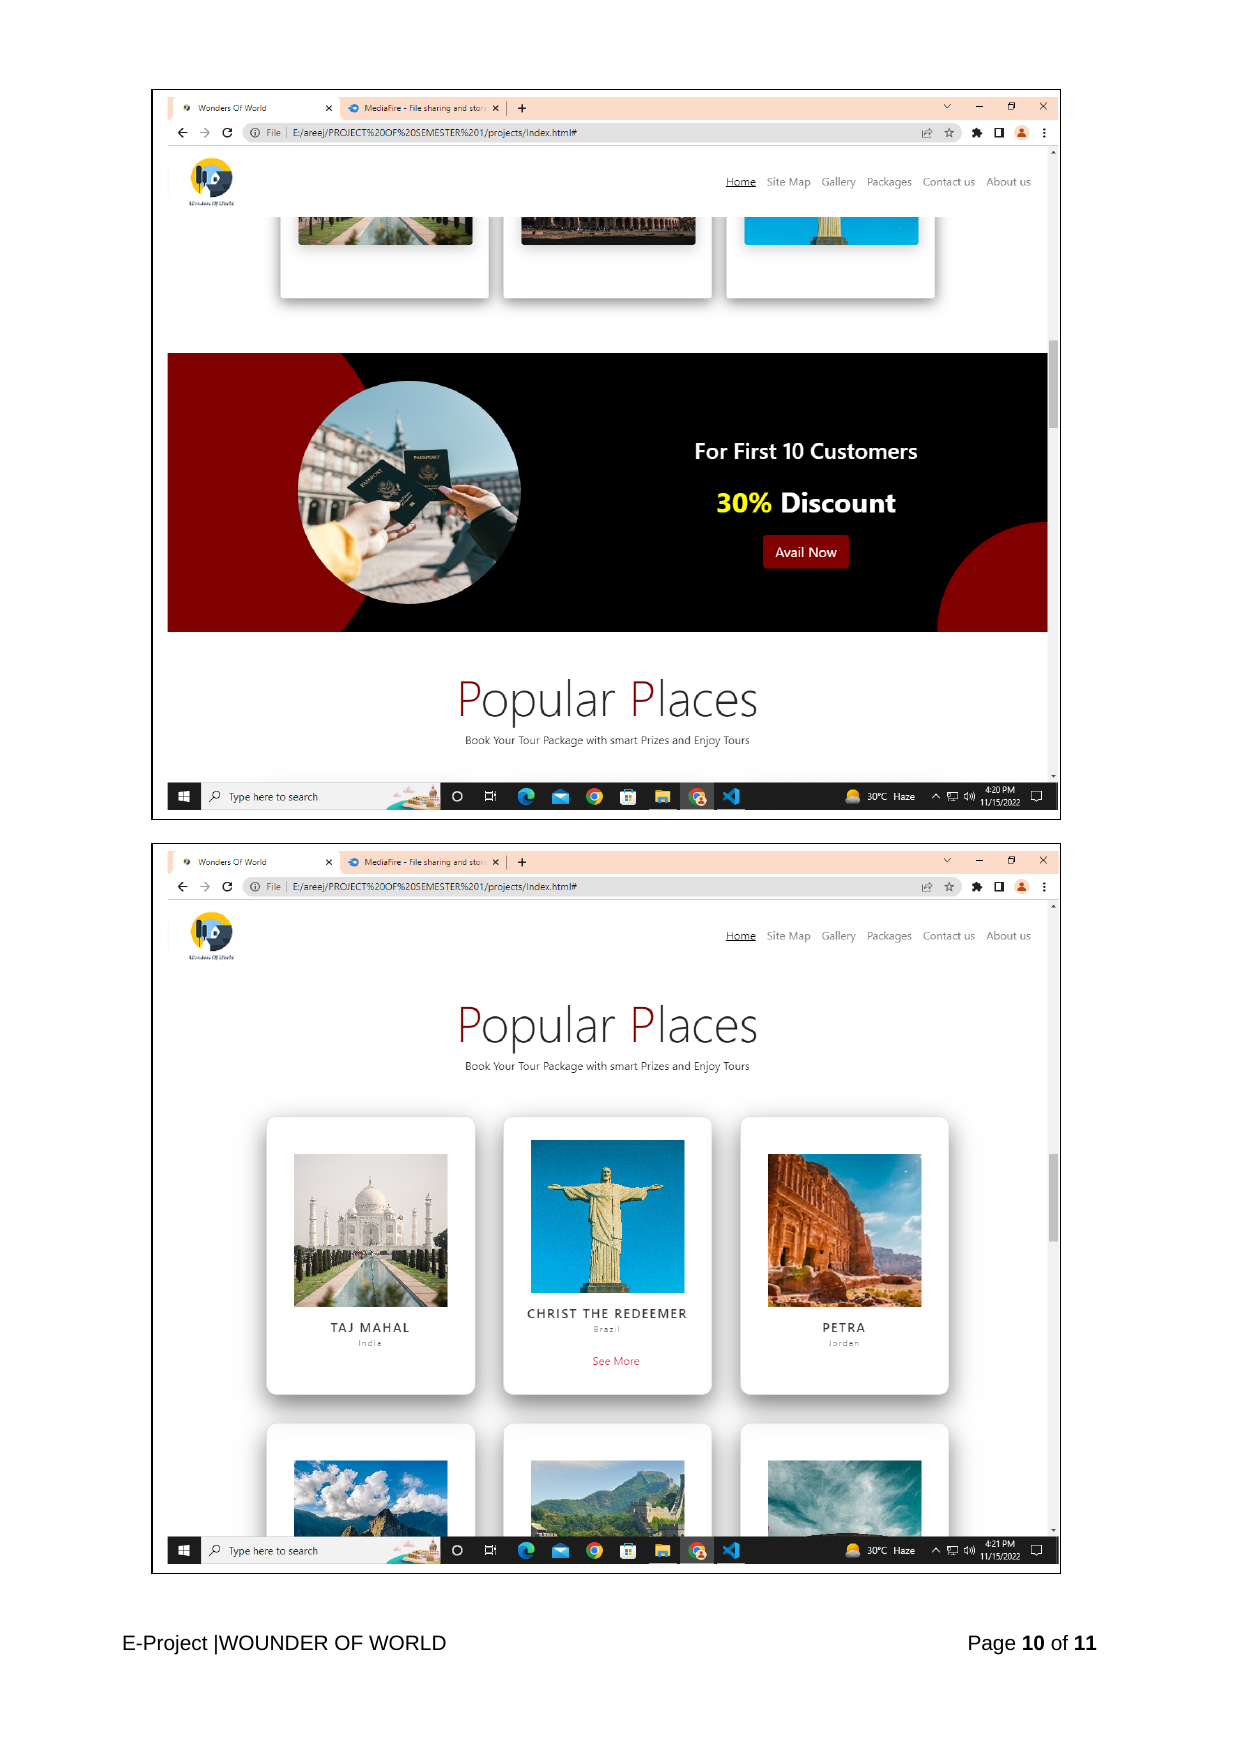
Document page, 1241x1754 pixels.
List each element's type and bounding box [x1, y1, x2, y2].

picture [167, 97, 1058, 810]
picture [167, 851, 1059, 1564]
